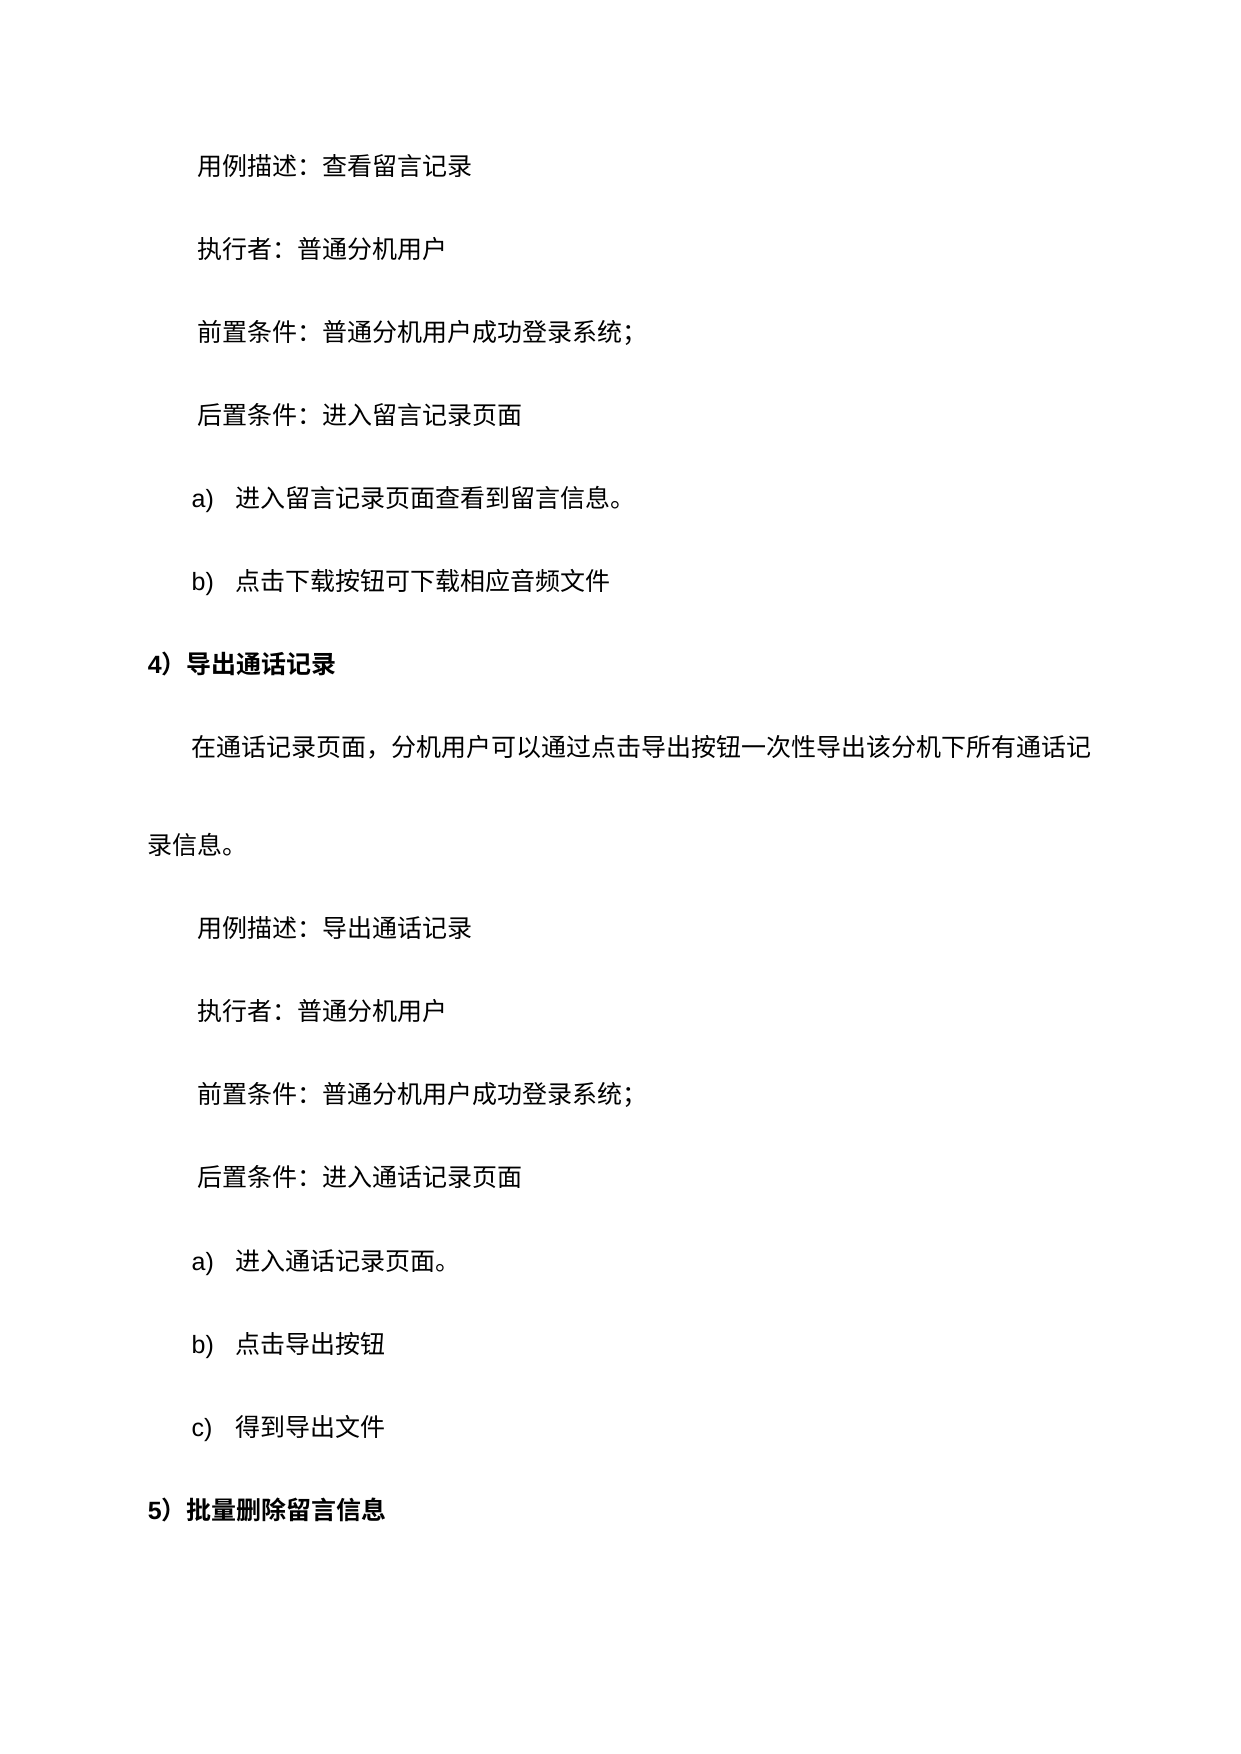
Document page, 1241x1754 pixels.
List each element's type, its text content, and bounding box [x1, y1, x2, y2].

text 在通话记录页面，分机用户可以通过点击导出按钮一次性导出该分机下所有通话记录信息。 [148, 713, 1092, 876]
list 点击下载按钮可下载相应音频文件 [191, 547, 1092, 612]
text 用例描述：查看留言记录 [148, 132, 1092, 197]
text 执行者：普通分机用户 [148, 977, 1092, 1042]
text 后置条件：进入留言记录页面 [148, 381, 1092, 446]
text 前置条件：普通分机用户成功登录系统； [148, 1060, 1092, 1125]
text 用例描述：导出通话记录 [148, 894, 1092, 959]
list 进入通话记录页面。 [191, 1227, 1092, 1292]
text 5）批量删除留言信息 [148, 1476, 1092, 1541]
list 得到导出文件 [191, 1393, 1092, 1458]
text 后置条件：进入通话记录页面 [148, 1143, 1092, 1208]
text 执行者：普通分机用户 [148, 215, 1092, 280]
list 进入留言记录页面查看到留言信息。 [191, 464, 1092, 529]
text 前置条件：普通分机用户成功登录系统； [148, 298, 1092, 363]
text 4）导出通话记录 [148, 630, 1092, 695]
list 点击导出按钮 [191, 1310, 1092, 1375]
